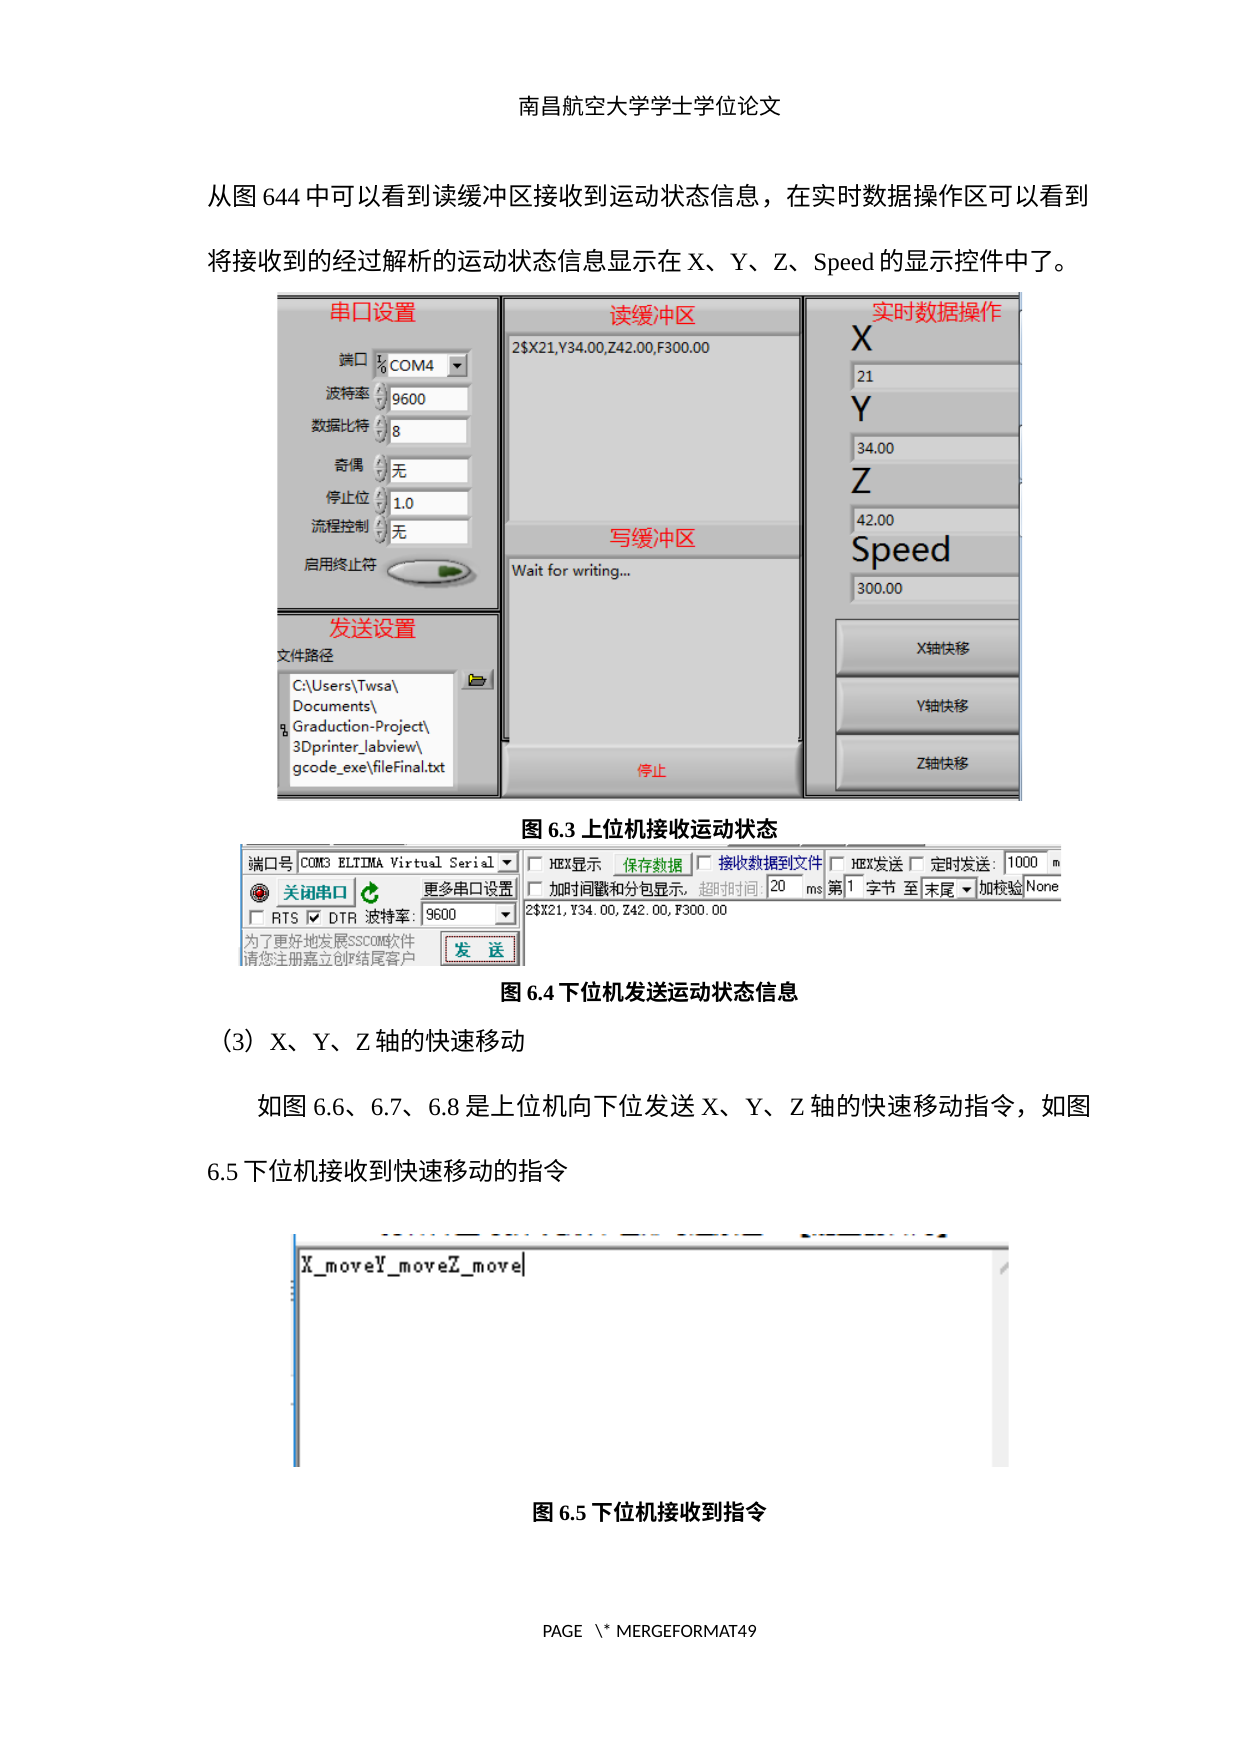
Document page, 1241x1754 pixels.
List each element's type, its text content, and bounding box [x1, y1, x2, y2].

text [207, 162, 1092, 292]
picture [277, 292, 1023, 801]
text 图6.3 上位机接收运动状态 [207, 812, 1092, 844]
text （3）X、Y、Z轴的快速移动 [207, 1007, 1092, 1072]
text 如图6.6、6.7、6.8是上位机向下位发送X、Y、Z轴的快速移动指令，如图6.5下位机接收到快速移动的指令 [207, 1072, 1092, 1202]
text 图6.5 下位机接收到指令 [207, 1494, 1092, 1527]
picture [290, 1234, 1009, 1467]
text 图6.4下位机发送运动状态信息 [207, 974, 1092, 1007]
picture [238, 844, 1062, 966]
